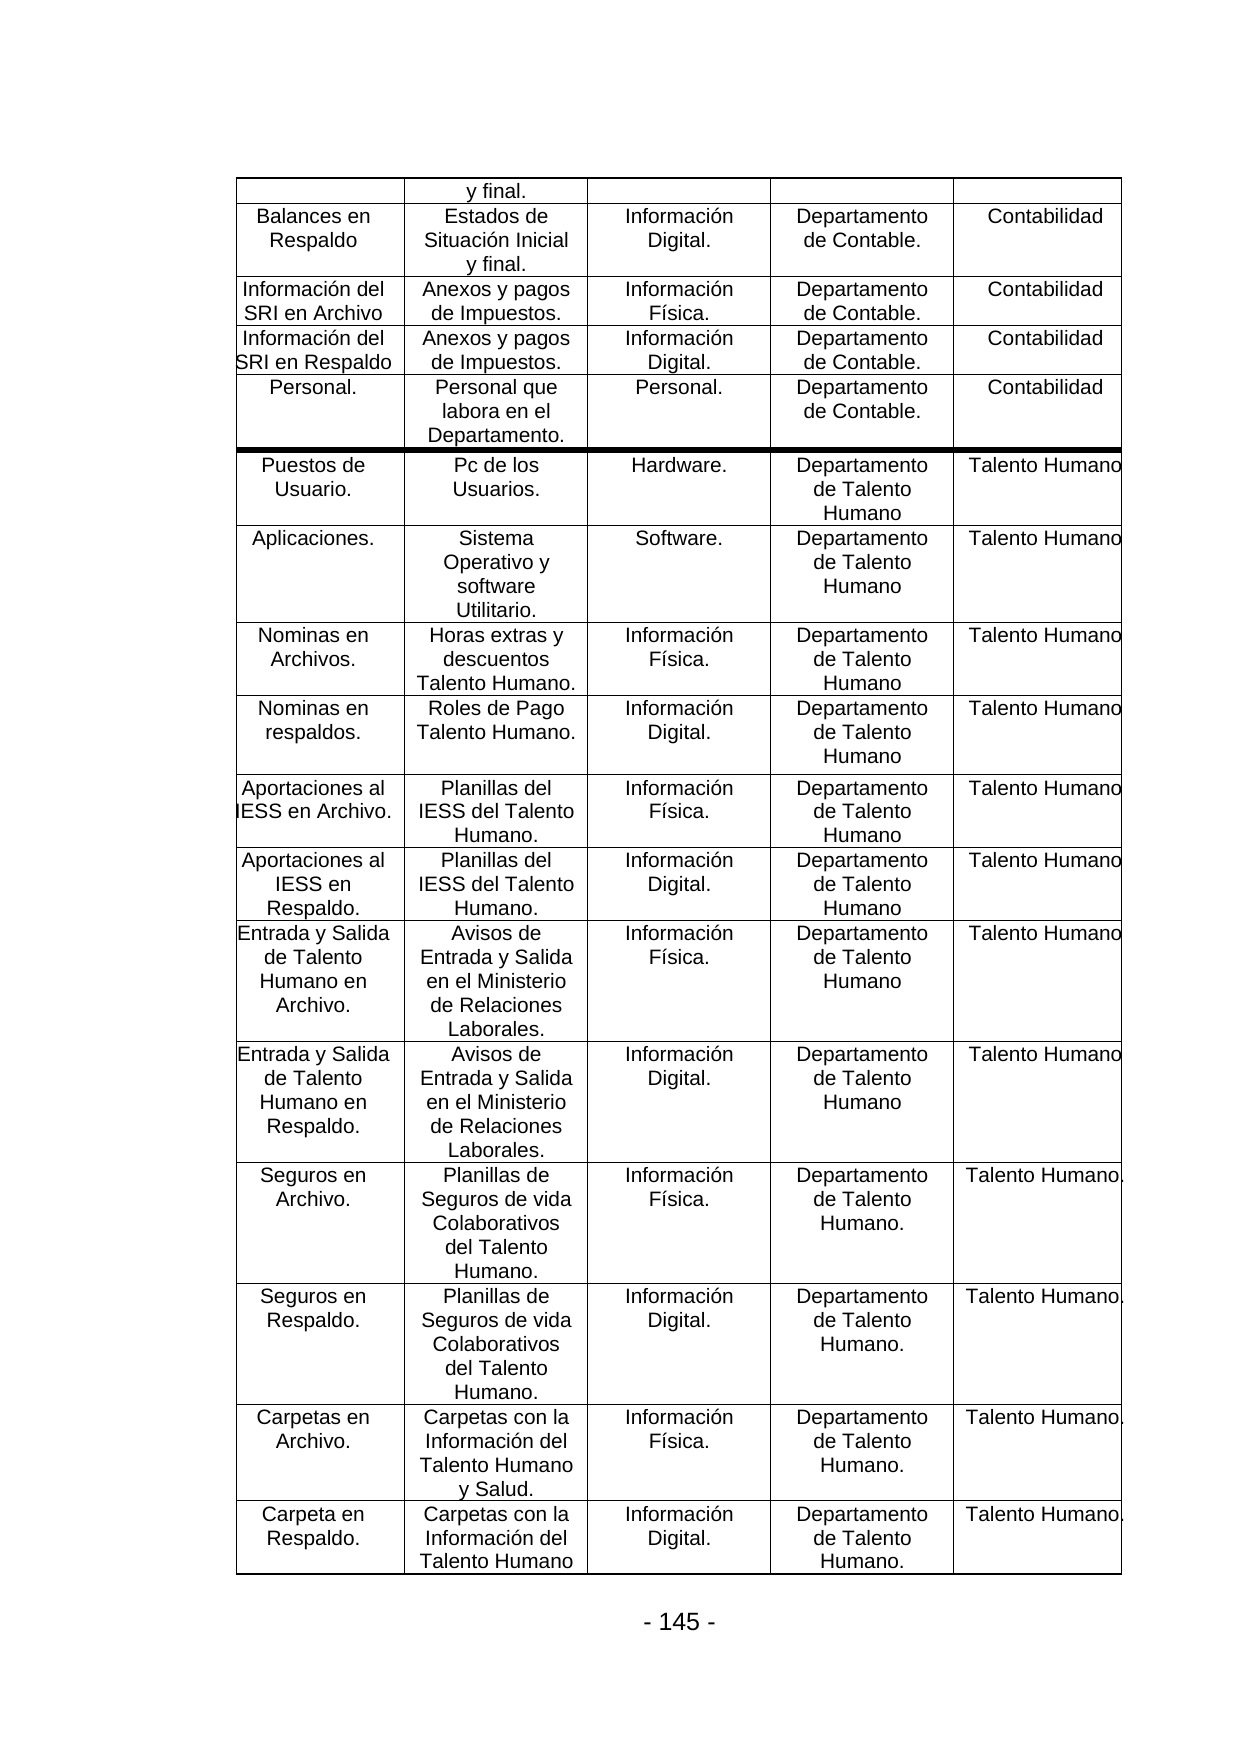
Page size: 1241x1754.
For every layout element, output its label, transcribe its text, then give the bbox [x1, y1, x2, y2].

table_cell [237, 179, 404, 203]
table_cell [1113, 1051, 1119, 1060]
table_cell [588, 204, 770, 276]
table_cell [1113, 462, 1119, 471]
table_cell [771, 1501, 953, 1573]
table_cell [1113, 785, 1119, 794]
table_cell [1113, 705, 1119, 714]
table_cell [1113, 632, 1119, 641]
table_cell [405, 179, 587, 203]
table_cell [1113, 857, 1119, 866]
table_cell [237, 1501, 404, 1573]
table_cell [954, 1501, 1121, 1573]
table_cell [954, 204, 1121, 276]
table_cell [405, 1501, 587, 1573]
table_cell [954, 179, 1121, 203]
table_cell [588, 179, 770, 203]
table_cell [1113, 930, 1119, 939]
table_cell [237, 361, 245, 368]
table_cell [405, 204, 587, 276]
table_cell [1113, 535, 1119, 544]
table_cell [237, 204, 404, 276]
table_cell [588, 1501, 770, 1573]
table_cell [771, 204, 953, 276]
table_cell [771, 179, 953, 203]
